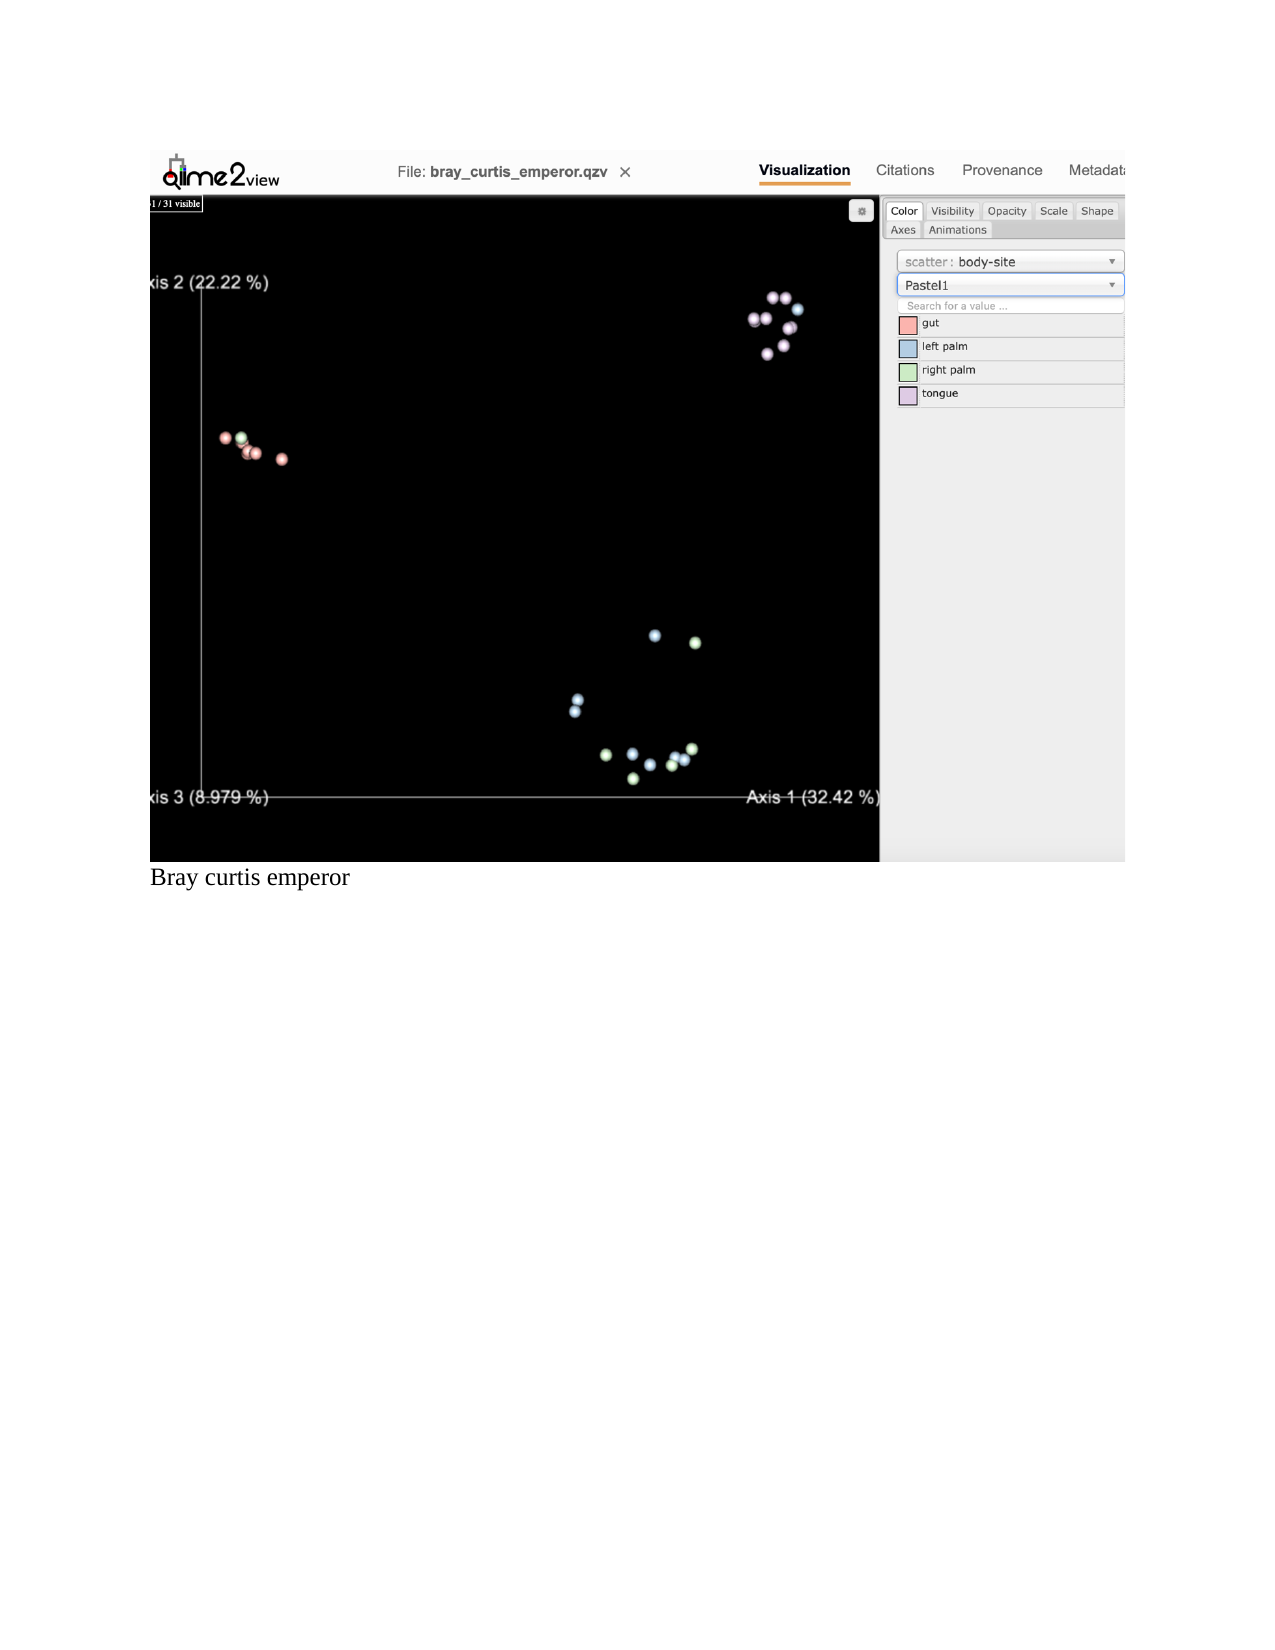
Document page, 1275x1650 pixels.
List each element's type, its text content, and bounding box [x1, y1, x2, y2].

text Bray curtis emperor [150, 862, 1125, 890]
picture [150, 150, 1125, 862]
